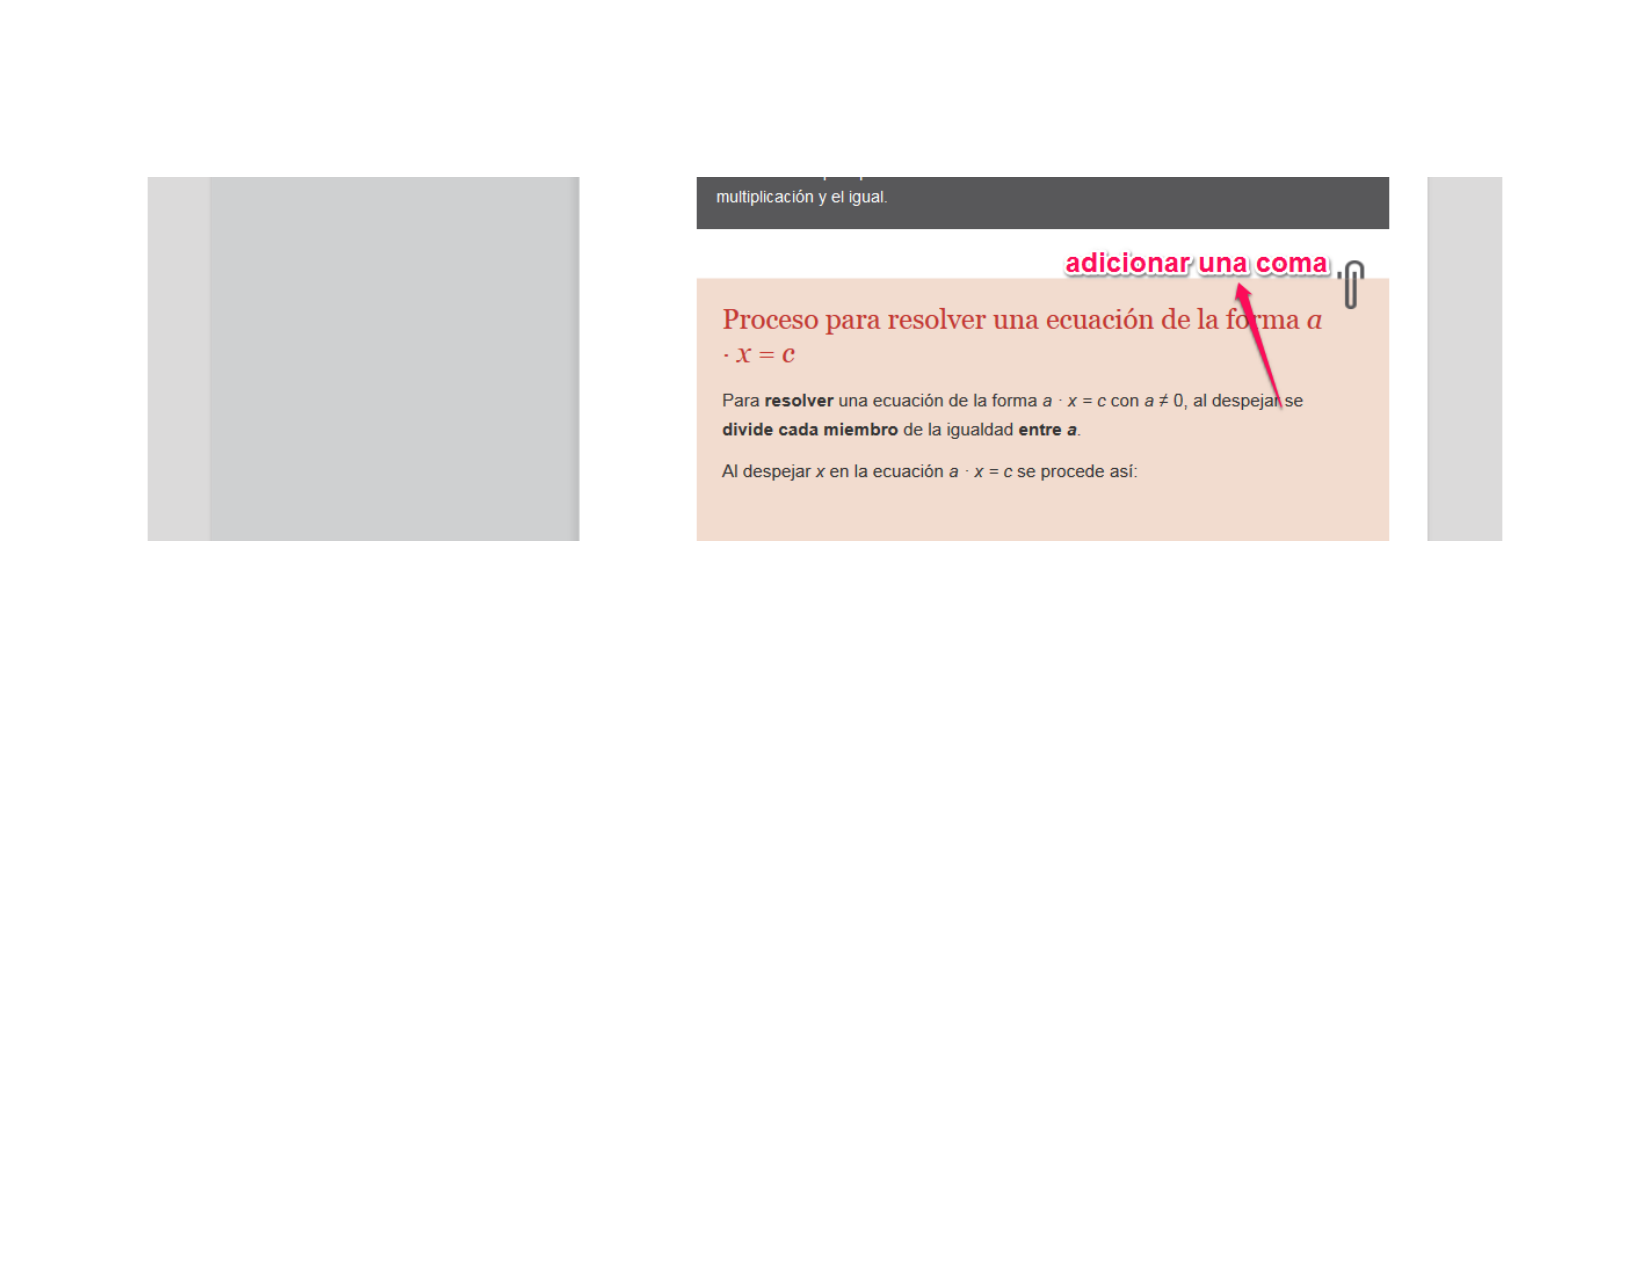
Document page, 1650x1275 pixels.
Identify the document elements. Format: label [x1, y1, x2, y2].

picture [147, 177, 1503, 541]
